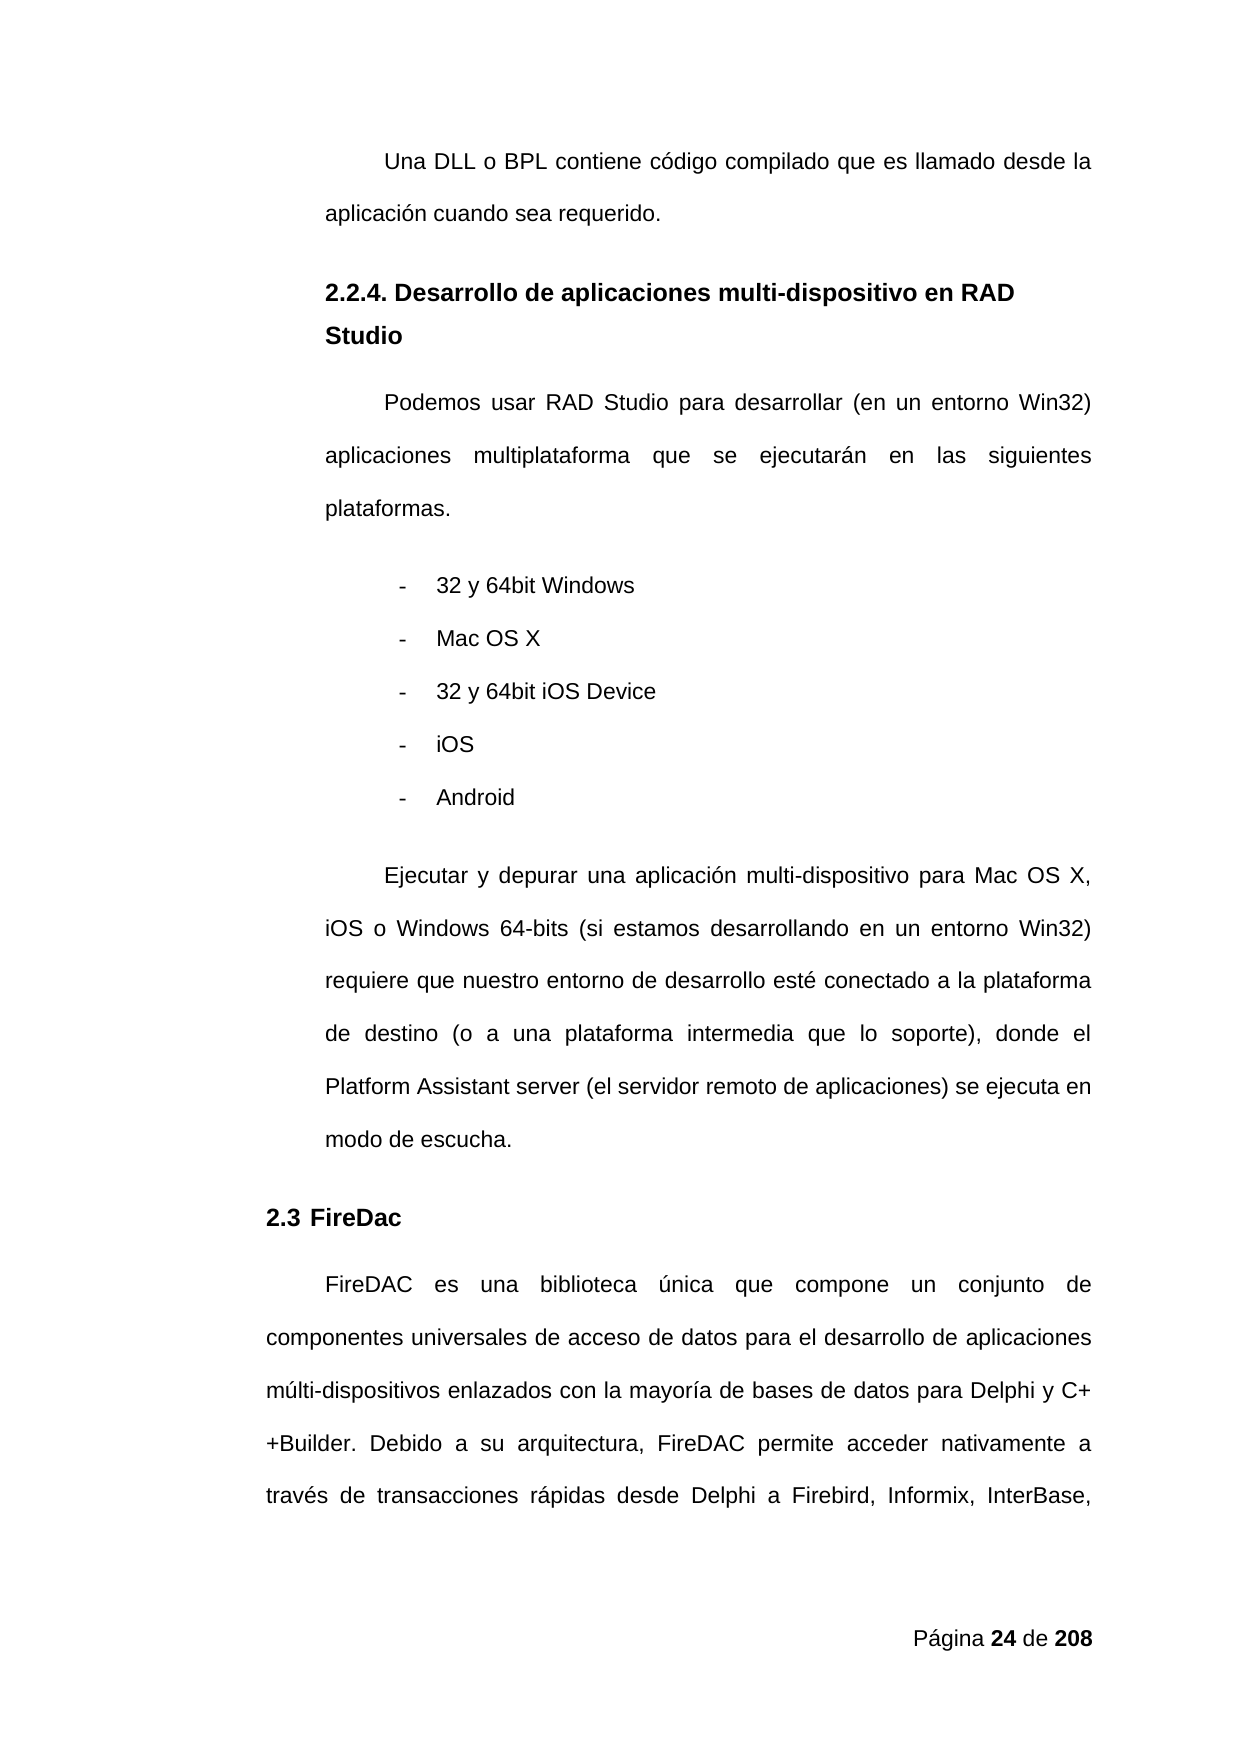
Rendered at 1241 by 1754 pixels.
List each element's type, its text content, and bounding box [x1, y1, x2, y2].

text Una DLL o BPL contiene código compilado que es llamado desde la aplicación cuando sea requerido. [325, 148, 1092, 227]
list 32 y 64bit iOS Device [398, 678, 1092, 705]
list Mac OS X [398, 625, 1092, 652]
list 32 y 64bit Windows [398, 572, 1092, 599]
list iOS [398, 731, 1092, 758]
text Ejecutar y depurar una aplicación multi-dispositivo para Mac OS X, iOS o Windows 64-bits (si estamos desarrollando en un entorno Win32) requiere que nuestro entorno de desarrollo esté conectado a la plataforma de destino (o a una plataforma intermedia que lo soporte), donde el Platform Assistant server (el servidor remoto de aplicaciones) se ejecuta en modo de escucha. [325, 862, 1092, 1152]
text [266, 1271, 1092, 1509]
text FireDac [266, 1203, 1092, 1232]
text Podemos usar RAD Studio para desarrollar (en un entorno Win32) aplicaciones multiplataforma que se ejecutarán en las siguientes plataformas. [325, 389, 1092, 521]
list Android [398, 784, 1092, 811]
text 2.2.4. Desarrollo de aplicaciones multi-dispositivo en RAD Studio [325, 278, 1092, 350]
